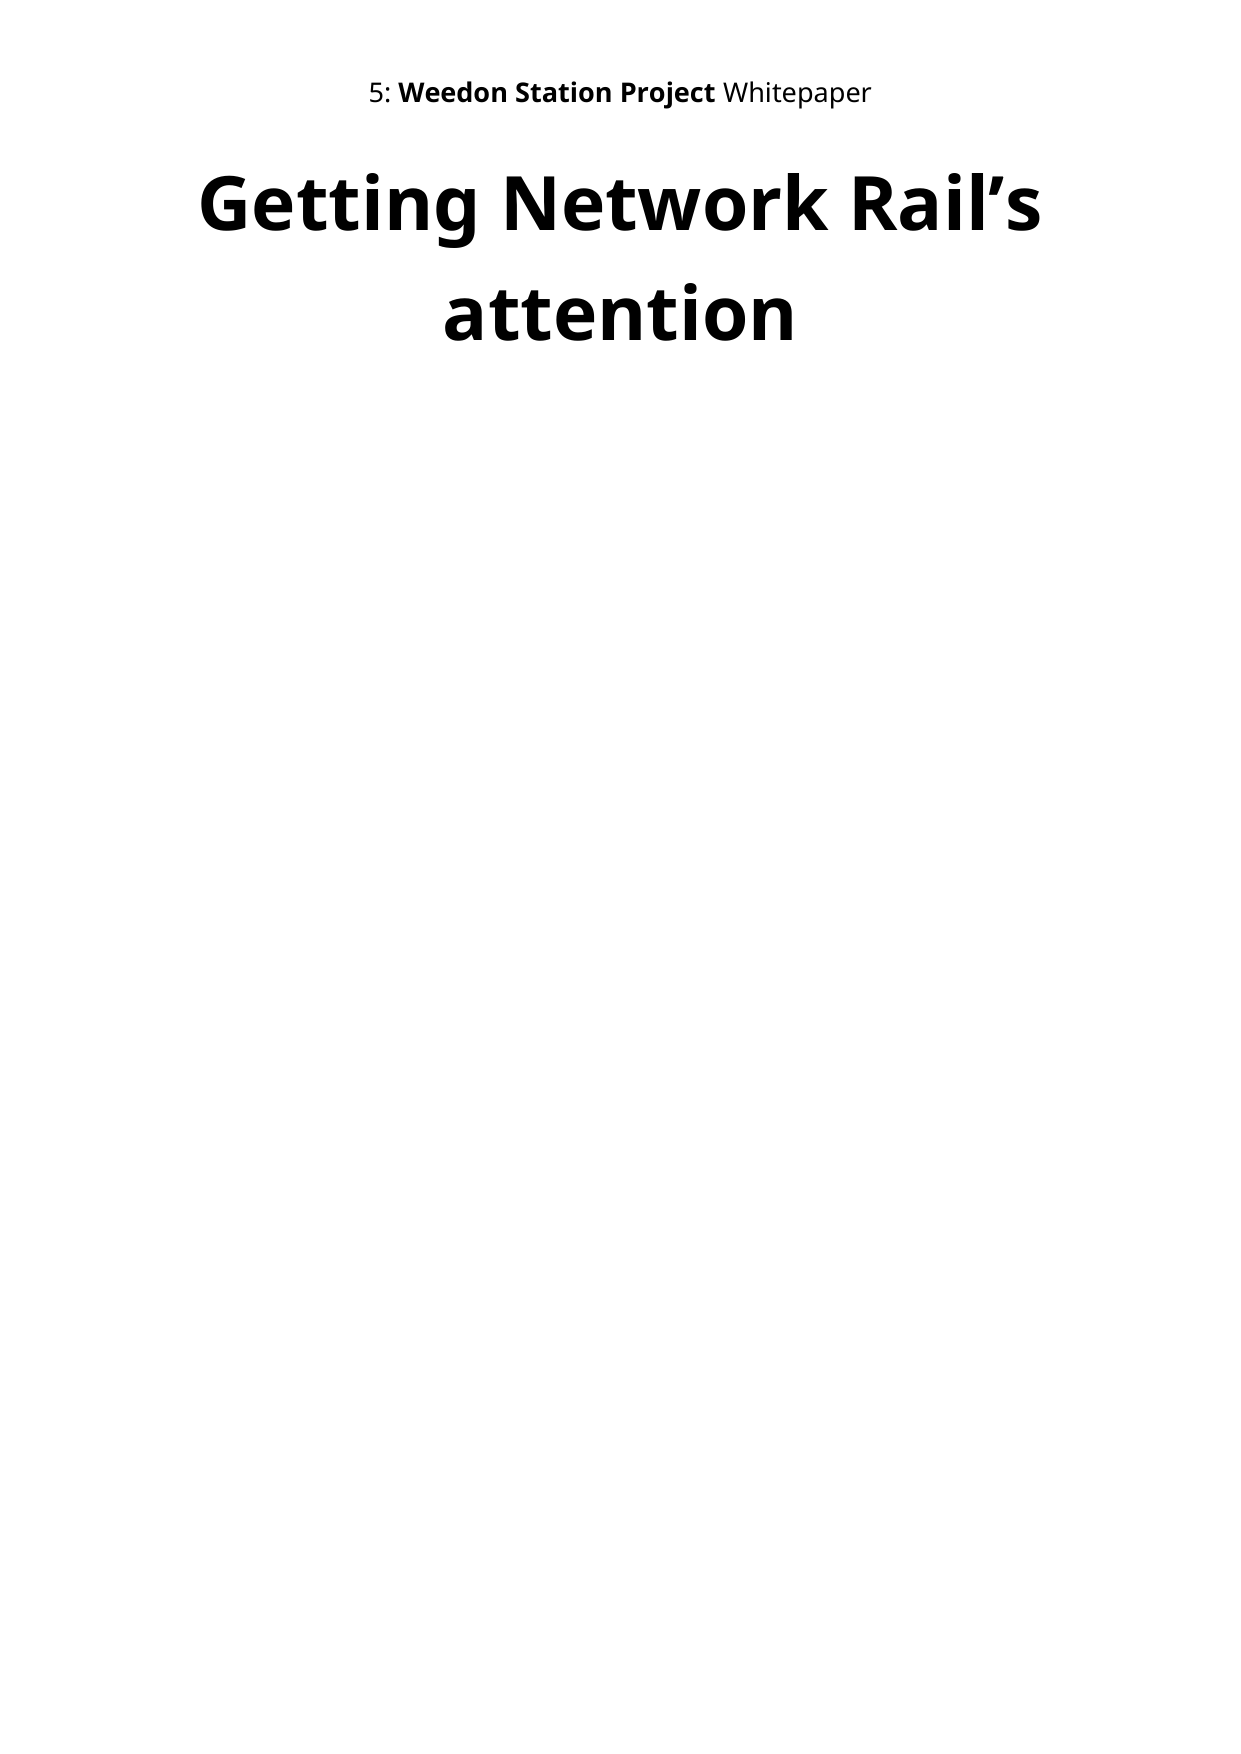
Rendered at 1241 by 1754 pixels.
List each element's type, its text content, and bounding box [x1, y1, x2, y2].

subtitle Getting Network Rail’s attention [150, 150, 1090, 362]
